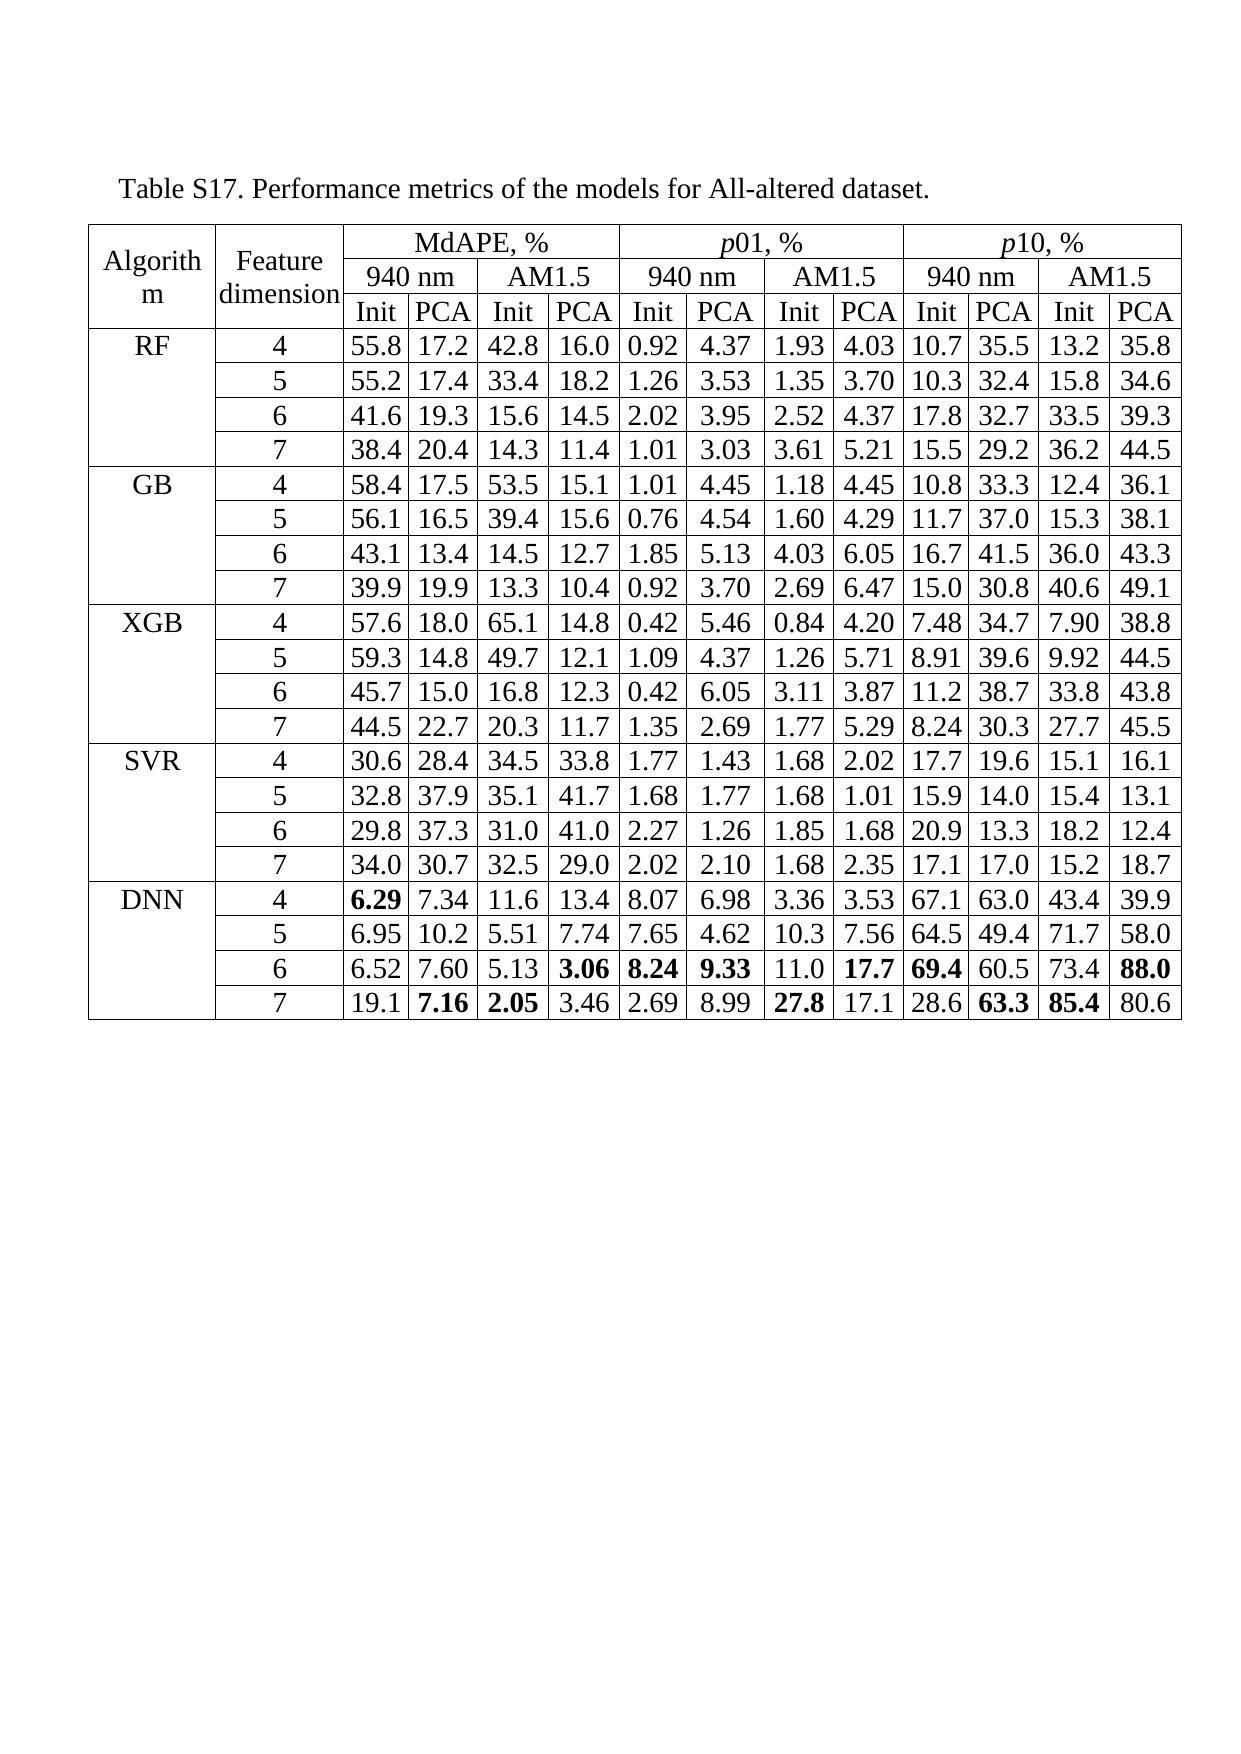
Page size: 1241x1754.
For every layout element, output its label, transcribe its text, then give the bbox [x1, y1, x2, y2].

table_cell 57.6 [344, 605, 408, 639]
table_cell 39.6 [969, 640, 1038, 673]
table_cell 15.5 [904, 432, 968, 466]
table_cell 56.1 [344, 501, 408, 535]
table_cell 6 [216, 674, 343, 708]
table_cell 41.7 [549, 778, 619, 812]
table_cell 18.2 [549, 363, 619, 397]
table_cell 3.46 [549, 986, 619, 1019]
table_cell 85.4 [1039, 986, 1109, 1019]
table_cell 15.0 [409, 674, 477, 708]
table_cell 14.5 [478, 536, 548, 569]
table_cell 19.1 [344, 986, 408, 1019]
table_cell 1.01 [620, 467, 686, 500]
table_cell 14.0 [969, 778, 1038, 812]
table_cell 35.1 [478, 778, 548, 812]
table_cell 11.2 [904, 674, 968, 708]
table_cell 6.29 [344, 882, 408, 915]
table_cell PCA [969, 294, 1038, 327]
table_cell 1.77 [620, 744, 686, 777]
table_cell 12.7 [549, 536, 619, 569]
table_cell 0.84 [765, 605, 833, 639]
table_cell 1.85 [620, 536, 686, 569]
table_cell 12.1 [549, 640, 619, 673]
table_cell AM1.5 [765, 259, 903, 293]
table_header MdAPE, % [344, 225, 619, 258]
table_cell Init [620, 294, 686, 327]
table_cell 1.68 [765, 778, 833, 812]
table_cell 27.8 [765, 986, 833, 1019]
table_cell 1.35 [620, 709, 686, 742]
table_cell 60.5 [969, 951, 1038, 984]
table_cell AM1.5 [1039, 259, 1181, 293]
table_cell 0.76 [620, 501, 686, 535]
table_cell 63.0 [969, 882, 1038, 915]
table_cell 17.2 [409, 329, 477, 362]
table_cell 32.7 [969, 398, 1038, 431]
table_cell 8.24 [904, 709, 968, 742]
table_cell 45.5 [1110, 709, 1181, 742]
table_cell 38.4 [344, 432, 408, 466]
table_cell 3.61 [765, 432, 833, 466]
table_cell 20.9 [904, 813, 968, 846]
table_cell 44.5 [1110, 432, 1181, 466]
table_cell 65.1 [478, 605, 548, 639]
table_cell 1.35 [765, 363, 833, 397]
table_cell 32.8 [344, 778, 408, 812]
table_cell 13.1 [1110, 778, 1181, 812]
table_cell 5 [216, 916, 343, 950]
table_header p01, % [620, 225, 903, 258]
table_cell 17.8 [904, 398, 968, 431]
table_cell 41.5 [969, 536, 1038, 569]
table_cell 15.0 [904, 571, 968, 604]
table_cell 17.5 [409, 467, 477, 500]
table_cell 0.92 [620, 329, 686, 362]
table_cell 0.92 [620, 571, 686, 604]
table_cell 45.7 [344, 674, 408, 708]
table_cell 5 [216, 501, 343, 535]
table_cell 6 [216, 951, 343, 984]
table_cell 7 [216, 709, 343, 742]
table_cell 17.4 [409, 363, 477, 397]
table_cell RF [89, 329, 215, 466]
table_cell 3.87 [834, 674, 903, 708]
table_cell 5.21 [834, 432, 903, 466]
table_cell 1.09 [620, 640, 686, 673]
table_cell 4.03 [834, 329, 903, 362]
table_cell 14.5 [549, 398, 619, 431]
table_cell 5.13 [478, 951, 548, 984]
table_cell 14.8 [409, 640, 477, 673]
table_cell 8.24 [620, 951, 686, 984]
table_cell 80.6 [1110, 986, 1181, 1019]
table_cell 13.4 [409, 536, 477, 569]
table_cell Init [904, 294, 968, 327]
table_cell 1.01 [620, 432, 686, 466]
table_cell 28.6 [904, 986, 968, 1019]
table_cell 27.7 [1039, 709, 1109, 742]
table_cell 29.0 [549, 847, 619, 881]
table_cell 6.95 [344, 916, 408, 950]
table_cell 5 [216, 778, 343, 812]
table_cell 1.85 [765, 813, 833, 846]
table_cell 19.9 [409, 571, 477, 604]
table_cell 17.7 [834, 951, 903, 984]
table_cell 15.1 [549, 467, 619, 500]
table_cell 4.54 [687, 501, 764, 535]
table_cell 3.70 [687, 571, 764, 604]
table_cell 2.02 [620, 398, 686, 431]
table_header Algorithm [89, 225, 215, 327]
table_cell 88.0 [1110, 951, 1181, 984]
table_header Feature dimension [216, 225, 343, 327]
table_cell SVR [89, 744, 215, 881]
table_cell 19.3 [409, 398, 477, 431]
table_cell 35.8 [1110, 329, 1181, 362]
table_cell 30.8 [969, 571, 1038, 604]
table_cell 16.8 [478, 674, 548, 708]
table_cell 16.1 [1110, 744, 1181, 777]
table_cell 55.8 [344, 329, 408, 362]
table_cell 8.99 [687, 986, 764, 1019]
table_cell 7 [216, 986, 343, 1019]
table_cell 7.56 [834, 916, 903, 950]
table_cell 8.91 [904, 640, 968, 673]
table_cell 14.3 [478, 432, 548, 466]
table_cell 44.5 [1110, 640, 1181, 673]
table_cell 4.62 [687, 916, 764, 950]
table_cell 12.3 [549, 674, 619, 708]
table_cell 3.53 [687, 363, 764, 397]
table_cell 3.06 [549, 951, 619, 984]
table_cell 49.7 [478, 640, 548, 673]
table_cell 36.1 [1110, 467, 1181, 500]
table_cell 14.8 [549, 605, 619, 639]
table_cell 940 nm [904, 259, 1038, 293]
table_cell 1.26 [620, 363, 686, 397]
table_cell 11.6 [478, 882, 548, 915]
table_cell 7.74 [549, 916, 619, 950]
table_cell 22.7 [409, 709, 477, 742]
table_cell 34.7 [969, 605, 1038, 639]
table_cell 43.3 [1110, 536, 1181, 569]
table_cell 4.37 [834, 398, 903, 431]
table_cell 42.8 [478, 329, 548, 362]
table_cell 10.4 [549, 571, 619, 604]
table_cell 69.4 [904, 951, 968, 984]
table_cell 30.3 [969, 709, 1038, 742]
table_cell 16.7 [904, 536, 968, 569]
table_cell 0.42 [620, 605, 686, 639]
table_cell 38.7 [969, 674, 1038, 708]
table_cell 10.3 [765, 916, 833, 950]
table_cell 1.93 [765, 329, 833, 362]
table_cell 15.2 [1039, 847, 1109, 881]
table_cell 0.42 [620, 674, 686, 708]
table_cell 20.4 [409, 432, 477, 466]
table_cell 2.69 [765, 571, 833, 604]
table_cell 17.0 [969, 847, 1038, 881]
table_cell 15.6 [478, 398, 548, 431]
table_cell 37.0 [969, 501, 1038, 535]
table_cell 2.05 [478, 986, 548, 1019]
table_cell 34.0 [344, 847, 408, 881]
table_cell 4.37 [687, 329, 764, 362]
table_cell 1.77 [765, 709, 833, 742]
table_cell 35.5 [969, 329, 1038, 362]
table_cell 5 [216, 363, 343, 397]
table_cell 64.5 [904, 916, 968, 950]
table_cell 1.26 [765, 640, 833, 673]
table_cell 36.2 [1039, 432, 1109, 466]
table_cell 28.4 [409, 744, 477, 777]
table_cell 43.8 [1110, 674, 1181, 708]
table_cell 34.6 [1110, 363, 1181, 397]
table_cell 1.60 [765, 501, 833, 535]
table_cell 3.36 [765, 882, 833, 915]
table_cell 59.3 [344, 640, 408, 673]
table_cell 44.5 [344, 709, 408, 742]
table_cell 19.6 [969, 744, 1038, 777]
table_header p10, % [904, 225, 1181, 258]
table_cell GB [89, 467, 215, 604]
table_cell 18.0 [409, 605, 477, 639]
table_cell 13.4 [549, 882, 619, 915]
table_cell 3.70 [834, 363, 903, 397]
table_cell 2.10 [687, 847, 764, 881]
table_cell XGB [89, 605, 215, 742]
table_cell 33.3 [969, 467, 1038, 500]
text Table S17. Performance metrics of the models for All-altered dataset. [118, 171, 1152, 204]
table_cell 30.7 [409, 847, 477, 881]
table_cell 5.51 [478, 916, 548, 950]
table_cell 31.0 [478, 813, 548, 846]
table_cell 29.8 [344, 813, 408, 846]
table_cell 2.02 [834, 744, 903, 777]
table_cell 1.68 [834, 813, 903, 846]
table_cell Init [765, 294, 833, 327]
table_cell 4 [216, 605, 343, 639]
table_cell 1.68 [765, 744, 833, 777]
table_cell 6 [216, 398, 343, 431]
table_cell 33.4 [478, 363, 548, 397]
table_cell 67.1 [904, 882, 968, 915]
table_cell 40.6 [1039, 571, 1109, 604]
table_cell 4 [216, 329, 343, 362]
table_cell 30.6 [344, 744, 408, 777]
table_cell 4.37 [687, 640, 764, 673]
table_cell 11.0 [765, 951, 833, 984]
table_cell 5.46 [687, 605, 764, 639]
table_cell 6.47 [834, 571, 903, 604]
table_cell 2.69 [687, 709, 764, 742]
table_cell 13.2 [1039, 329, 1109, 362]
table_cell 33.8 [549, 744, 619, 777]
table_cell 38.8 [1110, 605, 1181, 639]
table_cell 15.1 [1039, 744, 1109, 777]
table_cell 6.52 [344, 951, 408, 984]
table_cell 5.13 [687, 536, 764, 569]
table_cell PCA [834, 294, 903, 327]
table_cell 7.16 [409, 986, 477, 1019]
table_cell 4.45 [687, 467, 764, 500]
table_cell 41.0 [549, 813, 619, 846]
table_cell 3.11 [765, 674, 833, 708]
table_cell 13.3 [478, 571, 548, 604]
table_cell 1.68 [765, 847, 833, 881]
table_cell 6 [216, 536, 343, 569]
table_cell 10.7 [904, 329, 968, 362]
table_cell 32.5 [478, 847, 548, 881]
table_cell PCA [409, 294, 477, 327]
table_cell 6.98 [687, 882, 764, 915]
table_cell 4 [216, 744, 343, 777]
table_cell 7.90 [1039, 605, 1109, 639]
table_cell 9.92 [1039, 640, 1109, 673]
table_cell 3.03 [687, 432, 764, 466]
table_cell 37.9 [409, 778, 477, 812]
table_cell 7.34 [409, 882, 477, 915]
table_cell 17.1 [834, 986, 903, 1019]
table_cell 4.03 [765, 536, 833, 569]
table_cell 10.2 [409, 916, 477, 950]
table_cell 1.77 [687, 778, 764, 812]
table_cell 32.4 [969, 363, 1038, 397]
table_cell 1.43 [687, 744, 764, 777]
table_cell 15.3 [1039, 501, 1109, 535]
table_cell PCA [549, 294, 619, 327]
table_cell Init [478, 294, 548, 327]
table_cell 17.1 [904, 847, 968, 881]
table_cell 1.68 [620, 778, 686, 812]
table_cell 10.8 [904, 467, 968, 500]
table_cell 7.48 [904, 605, 968, 639]
table_cell 29.2 [969, 432, 1038, 466]
table_cell 1.01 [834, 778, 903, 812]
table_cell 1.26 [687, 813, 764, 846]
table_cell 940 nm [620, 259, 764, 293]
table_cell 12.4 [1110, 813, 1181, 846]
table_cell Init [344, 294, 408, 327]
table_cell PCA [687, 294, 764, 327]
table_cell 5.71 [834, 640, 903, 673]
table_cell 13.3 [969, 813, 1038, 846]
table_cell PCA [1110, 294, 1181, 327]
table_cell 2.35 [834, 847, 903, 881]
table_cell 37.3 [409, 813, 477, 846]
table_cell 38.1 [1110, 501, 1181, 535]
table_cell 73.4 [1039, 951, 1109, 984]
table_cell 7 [216, 432, 343, 466]
table_cell 34.5 [478, 744, 548, 777]
table_cell 3.53 [834, 882, 903, 915]
table_cell AM1.5 [478, 259, 619, 293]
table_cell 39.3 [1110, 398, 1181, 431]
table_cell 11.7 [904, 501, 968, 535]
table_cell 11.4 [549, 432, 619, 466]
table_cell 63.3 [969, 986, 1038, 1019]
table_cell 36.0 [1039, 536, 1109, 569]
table_cell 7.60 [409, 951, 477, 984]
table_cell 2.27 [620, 813, 686, 846]
table_cell 20.3 [478, 709, 548, 742]
table_cell 39.4 [478, 501, 548, 535]
table_cell 58.4 [344, 467, 408, 500]
table_cell 940 nm [344, 259, 477, 293]
table_cell 39.9 [1110, 882, 1181, 915]
table_cell 33.8 [1039, 674, 1109, 708]
table_cell 49.4 [969, 916, 1038, 950]
table_cell 18.2 [1039, 813, 1109, 846]
table_cell 43.1 [344, 536, 408, 569]
table_cell 1.18 [765, 467, 833, 500]
table_cell 4.20 [834, 605, 903, 639]
table_cell 10.3 [904, 363, 968, 397]
table_cell 5 [216, 640, 343, 673]
table_cell 4.45 [834, 467, 903, 500]
table_cell 16.0 [549, 329, 619, 362]
table_cell 15.9 [904, 778, 968, 812]
table_cell 4.29 [834, 501, 903, 535]
table_cell 7 [216, 571, 343, 604]
table_cell 43.4 [1039, 882, 1109, 915]
table_cell 7 [216, 847, 343, 881]
table_cell 58.0 [1110, 916, 1181, 950]
table_cell 33.5 [1039, 398, 1109, 431]
table_cell 3.95 [687, 398, 764, 431]
table_cell DNN [89, 882, 215, 1019]
table_cell Init [1039, 294, 1109, 327]
table_cell 8.07 [620, 882, 686, 915]
table_cell 6 [216, 813, 343, 846]
table_cell 55.2 [344, 363, 408, 397]
table_cell 6.05 [687, 674, 764, 708]
table_cell 15.6 [549, 501, 619, 535]
table_cell 7.65 [620, 916, 686, 950]
table_cell 15.8 [1039, 363, 1109, 397]
table_cell 9.33 [687, 951, 764, 984]
table_cell 4 [216, 882, 343, 915]
table_cell 2.02 [620, 847, 686, 881]
table_cell 5.29 [834, 709, 903, 742]
table_cell 53.5 [478, 467, 548, 500]
table_cell 49.1 [1110, 571, 1181, 604]
table_cell 41.6 [344, 398, 408, 431]
table_cell 39.9 [344, 571, 408, 604]
table_cell 6.05 [834, 536, 903, 569]
table_cell 2.52 [765, 398, 833, 431]
table_cell 12.4 [1039, 467, 1109, 500]
table_cell 15.4 [1039, 778, 1109, 812]
table_cell 4 [216, 467, 343, 500]
table_cell 17.7 [904, 744, 968, 777]
table_cell 18.7 [1110, 847, 1181, 881]
table_cell 71.7 [1039, 916, 1109, 950]
table_cell 16.5 [409, 501, 477, 535]
table_cell 2.69 [620, 986, 686, 1019]
table_cell 11.7 [549, 709, 619, 742]
